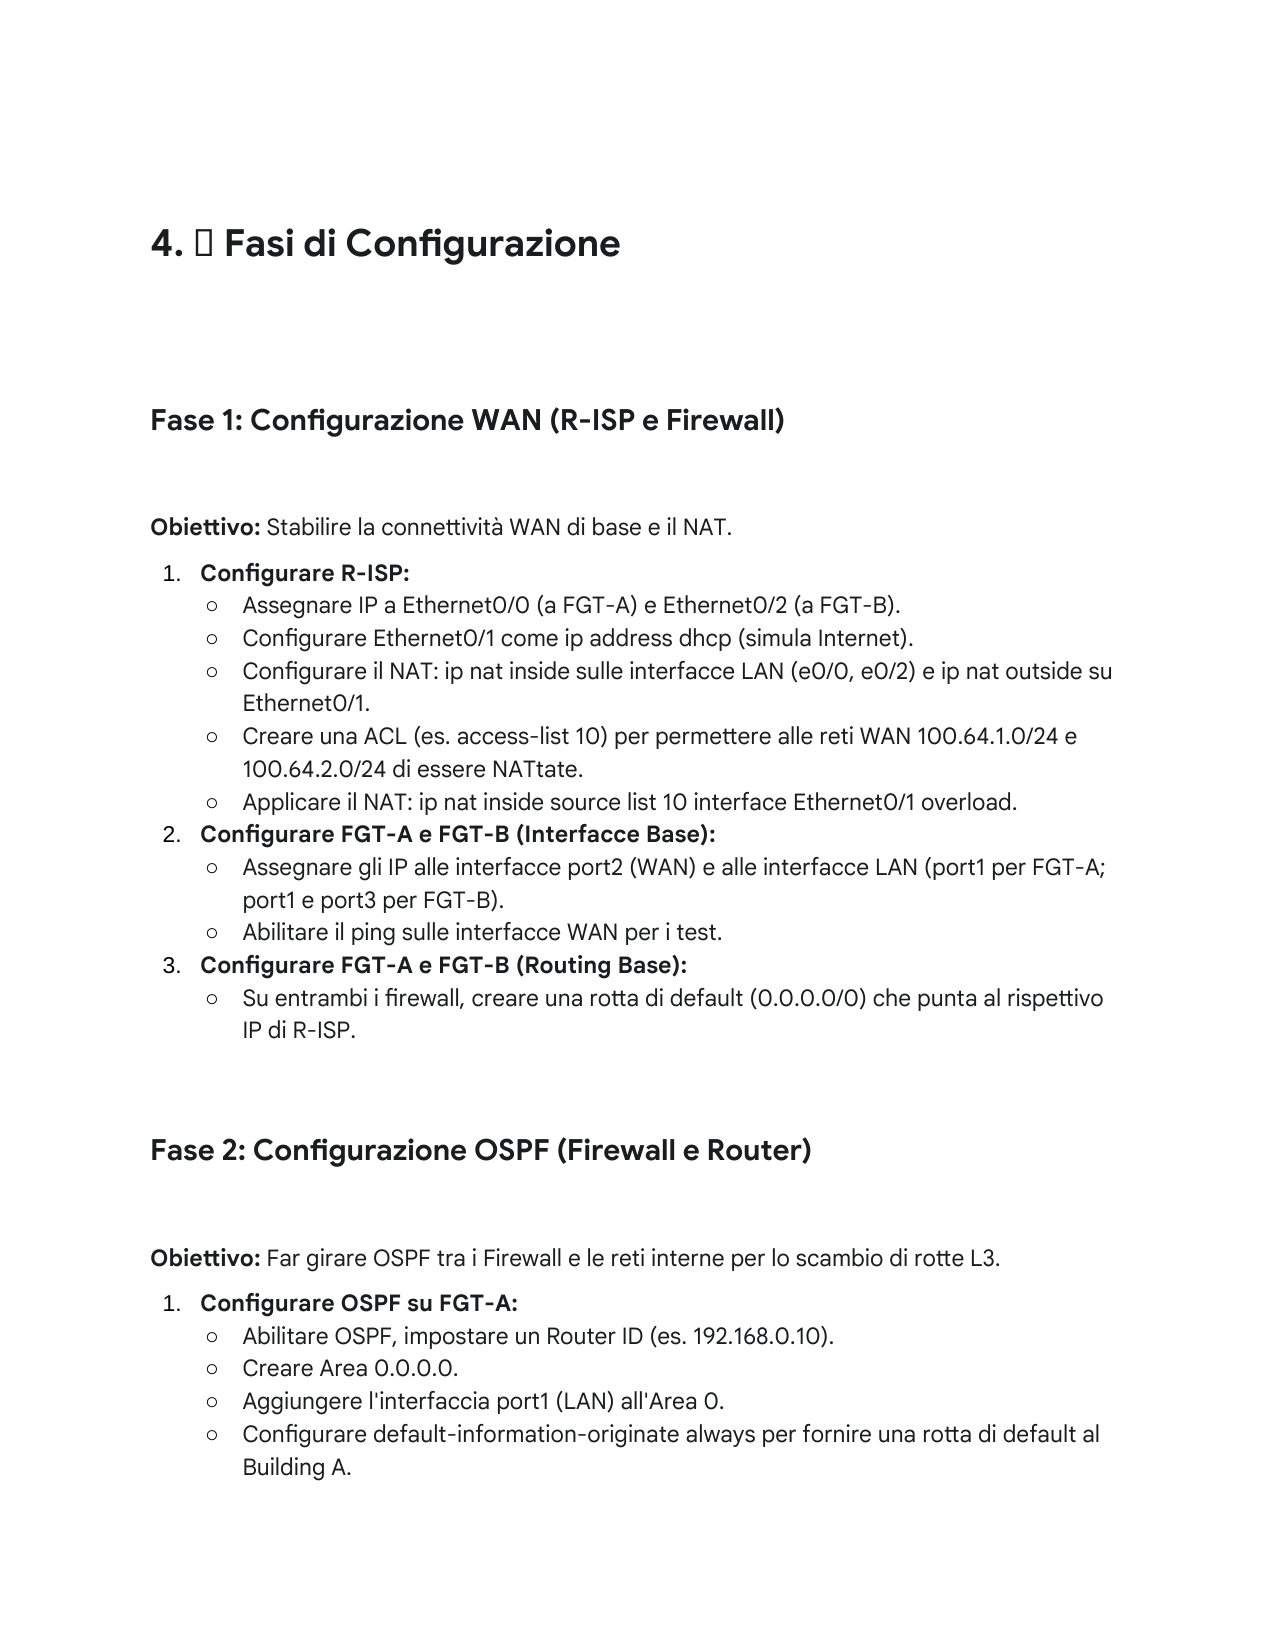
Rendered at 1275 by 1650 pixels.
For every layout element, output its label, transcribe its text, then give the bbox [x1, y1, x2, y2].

list Assegnare gli IP alle interfacce port2 (WAN) e alle interfacce LAN (port1 per FGT-A; port1 e port3 per FGT-B). [205, 853, 1125, 914]
list Creare Area 0.0.0.0. [205, 1354, 1125, 1383]
subtitle Fase 1: Configurazione WAN (R-ISP e Firewall) [150, 402, 1125, 438]
list Abilitare il ping sulle interfacce WAN per i test. [205, 918, 1125, 947]
subtitle Fase 2: Configurazione OSPF (Firewall e Router) [150, 1132, 1125, 1169]
list Assegnare IP a Ethernet0/0 (a FGT-A) e Ethernet0/2 (a FGT-B). [205, 591, 1125, 620]
list Configurare R-ISP: [162, 559, 1125, 587]
list Configurare OSPF su FGT-A: [162, 1289, 1125, 1318]
text Obiettivo: Stabilire la connettività WAN di base e il NAT. [150, 513, 1125, 542]
list Applicare il NAT: ip nat inside source list 10 interface Ethernet0/1 overload. [205, 788, 1125, 816]
list Configurare default-information-originate always per fornire una rotta di default al Building A. [205, 1420, 1125, 1481]
list Su entrambi i firewall, creare una rotta di default (0.0.0.0/0) che punta al rispettivo IP di R-ISP. [205, 984, 1125, 1045]
list Configurare FGT-A e FGT-B (Routing Base): [162, 951, 1125, 980]
subtitle 4. 🔬 Fasi di Configurazione [150, 220, 1125, 267]
list Aggiungere l'interfaccia port1 (LAN) all'Area 0. [205, 1387, 1125, 1416]
text Obiettivo: Far girare OSPF tra i Firewall e le reti interne per lo scambio di rotte L3. [150, 1244, 1125, 1273]
list Abilitare OSPF, impostare un Router ID (es. 192.168.0.10). [205, 1322, 1125, 1351]
list Configurare il NAT: ip nat inside sulle interfacce LAN (e0/0, e0/2) e ip nat outside su Ethernet0/1. [205, 657, 1125, 718]
list Configurare Ethernet0/1 come ip address dhcp (simula Internet). [205, 624, 1125, 653]
list Configurare FGT-A e FGT-B (Interfacce Base): [162, 820, 1125, 849]
list Creare una ACL (es. access-list 10) per permettere alle reti WAN 100.64.1.0/24 e 100.64.2.0/24 di essere NATtate. [205, 722, 1125, 784]
